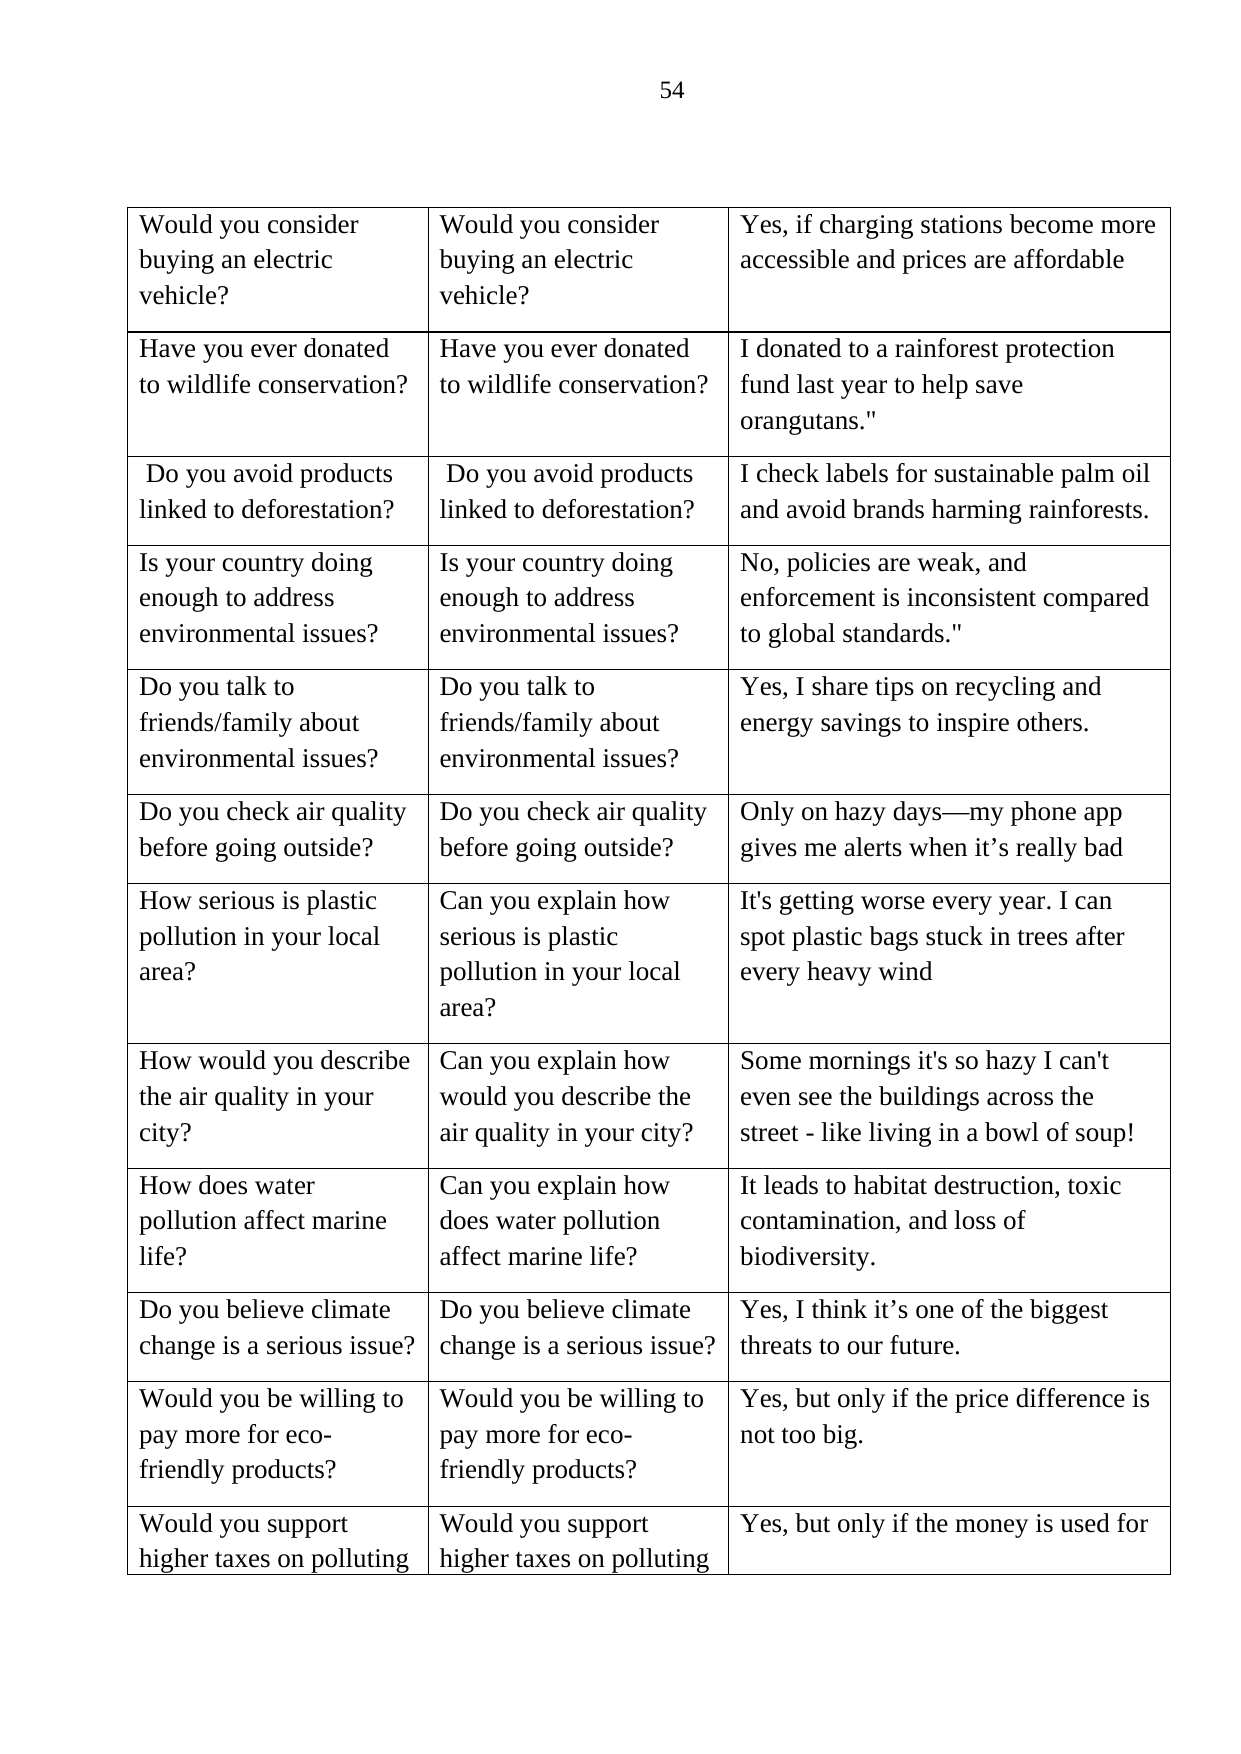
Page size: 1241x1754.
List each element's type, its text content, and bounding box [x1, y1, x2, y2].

table_cell It's getting worse every year. I can spot plastic bags stuck in trees after every heavy wind [729, 884, 1170, 1043]
table_cell It leads to habitat destruction, toxic contamination, and loss of biodiversity. [729, 1169, 1170, 1292]
table_cell How does water pollution affect marine life? [128, 1169, 428, 1292]
table_cell Would you consider buying an electric vehicle? [429, 208, 728, 331]
table_cell How would you describe the air quality in your city? [128, 1044, 428, 1168]
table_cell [429, 1507, 728, 1574]
table_cell I check labels for sustainable palm oil and avoid brands harming rainforests. [729, 457, 1170, 545]
table_cell Only on hazy days—my phone app gives me alerts when it’s really bad [729, 795, 1170, 883]
table_cell Have you ever donated to wildlife conservation? [128, 333, 428, 456]
table_cell Do you believe climate change is a serious issue? [429, 1293, 728, 1381]
table_cell Can you explain how would you describe the air quality in your city? [429, 1044, 728, 1168]
table_cell How serious is plastic pollution in your local area? [128, 884, 428, 1043]
table_cell Yes, I think it’s one of the biggest threats to our future. [729, 1293, 1170, 1381]
table_cell Yes, but only if the price difference is not too big. [729, 1382, 1170, 1506]
table_cell Would you be willing to pay more for eco-friendly products? [429, 1382, 728, 1506]
table_cell Have you ever donated to wildlife conservation? [429, 333, 728, 456]
table_cell Do you avoid products linked to deforestation? [429, 457, 728, 545]
table_cell Do you check air quality before going outside? [429, 795, 728, 883]
table_cell Would you be willing to pay more for eco-friendly products? [128, 1382, 428, 1506]
table_cell Do you talk to friends/family about environmental issues? [128, 670, 428, 794]
table_cell Yes, if charging stations become more accessible and prices are affordable [729, 208, 1170, 331]
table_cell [729, 1507, 1170, 1574]
table_cell Do you avoid products linked to deforestation? [128, 457, 428, 545]
table_cell Do you talk to friends/family about environmental issues? [429, 670, 728, 794]
table_cell Is your country doing enough to address environmental issues? [128, 546, 428, 669]
table_cell Some mornings it's so hazy I can't even see the buildings across the street - like living in a bowl of soup! [729, 1044, 1170, 1168]
table_cell Is your country doing enough to address environmental issues? [429, 546, 728, 669]
table_cell Would you consider buying an electric vehicle? [128, 208, 428, 331]
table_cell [128, 1507, 428, 1574]
table_cell Do you check air quality before going outside? [128, 795, 428, 883]
table_cell I donated to a rainforest protection fund last year to help save orangutans." [729, 333, 1170, 456]
table_cell Can you explain how does water pollution affect marine life? [429, 1169, 728, 1292]
table_cell Do you believe climate change is a serious issue? [128, 1293, 428, 1381]
table_cell No, policies are weak, and enforcement is inconsistent compared to global standards." [729, 546, 1170, 669]
table_cell Yes, I share tips on recycling and energy savings to inspire others. [729, 670, 1170, 794]
table_cell Can you explain how serious is plastic pollution in your local area? [429, 884, 728, 1043]
